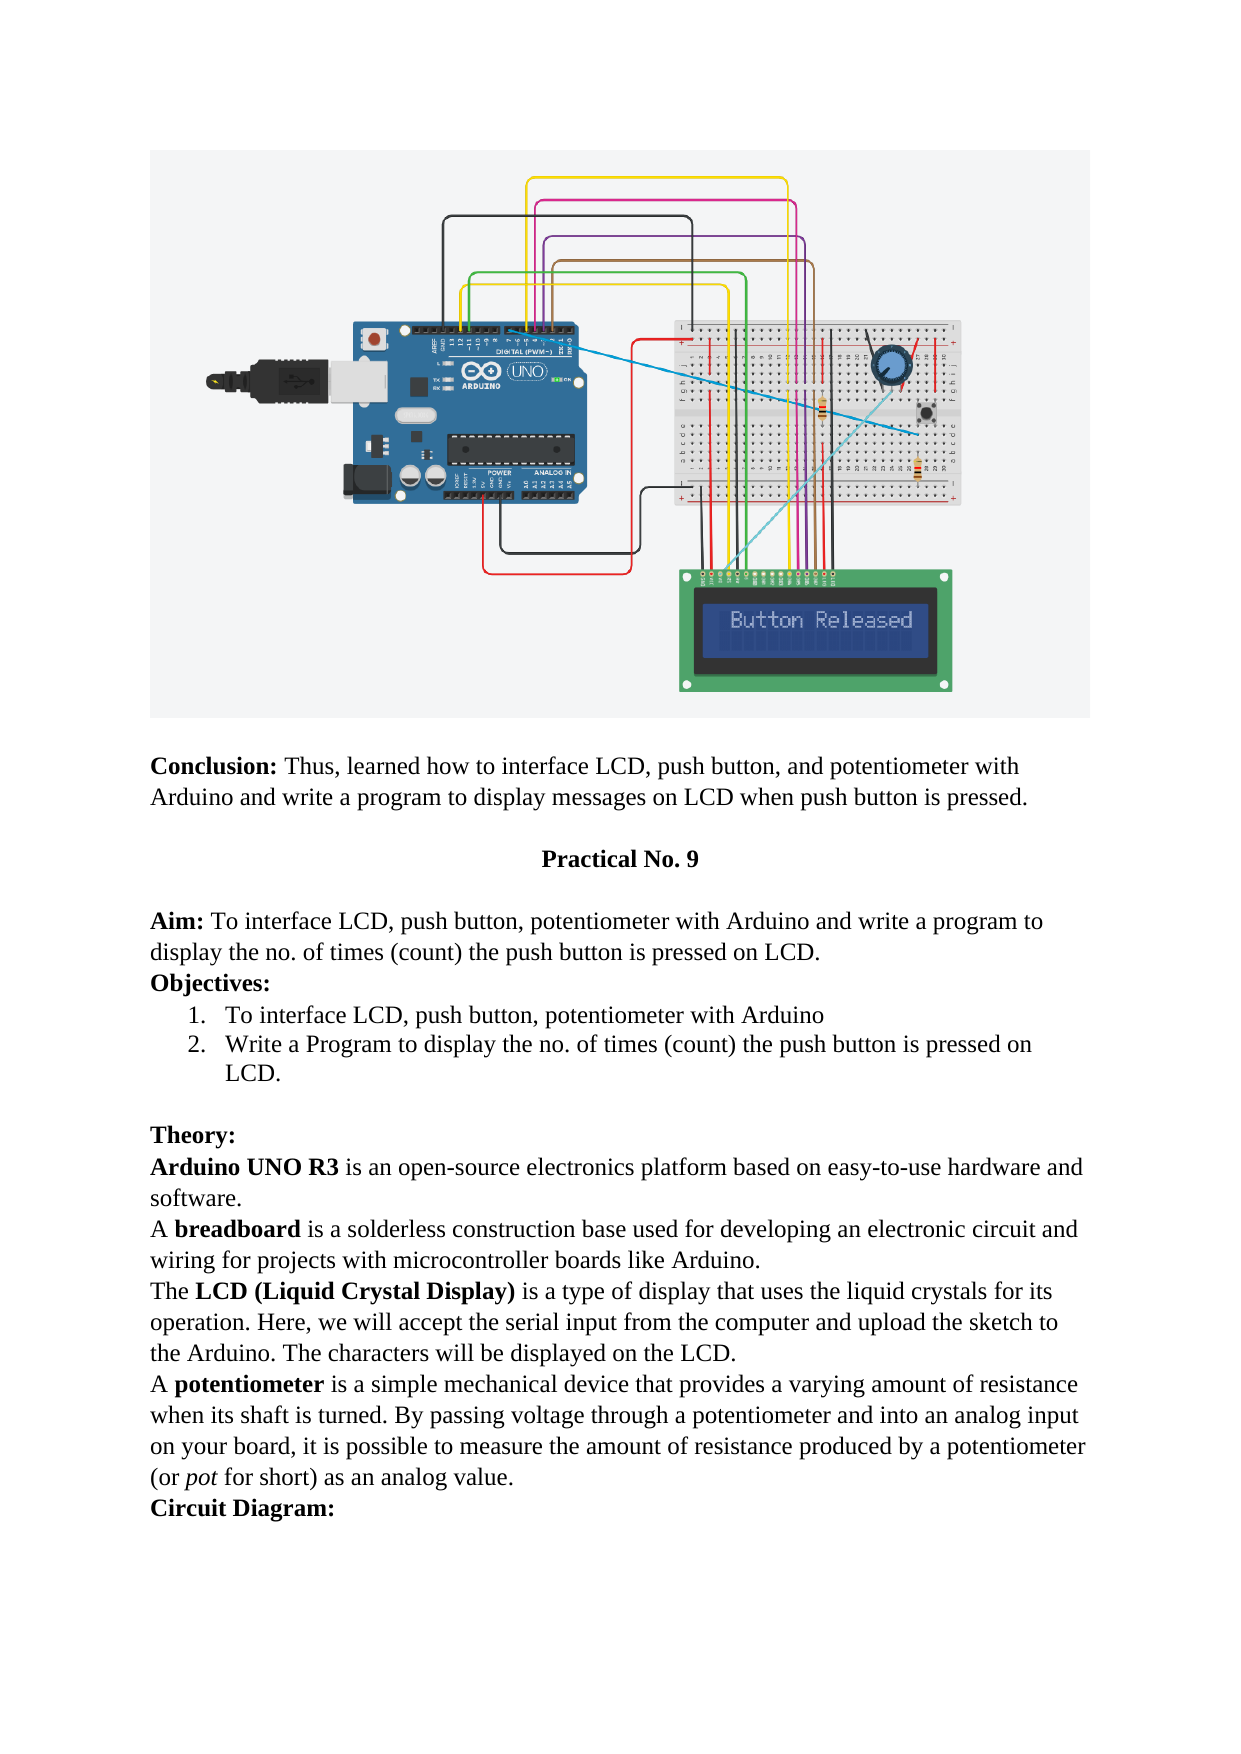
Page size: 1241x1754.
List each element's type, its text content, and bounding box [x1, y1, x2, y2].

picture [150, 150, 1091, 718]
list To interface LCD, push button, potentiometer with Arduino [187, 999, 1090, 1029]
text A breadboard is a solderless construction base used for developing an electronic circuit and wiring for projects with microcontroller boards like Arduino. [150, 1214, 1090, 1273]
text Practical No. 9 [150, 844, 1090, 873]
text Arduino UNO R3 is an open-source electronics platform based on easy-to-use hardware and software. [150, 1152, 1090, 1211]
text Circuit Diagram: [150, 1493, 1090, 1522]
text Theory: [150, 1121, 1090, 1149]
text A potentiometer is a simple mechanical device that provides a varying amount of resistance when its shaft is turned. By passing voltage through a potentiometer and into an analog input on your board, it is possible to measure the amount of resistance produced by a potentiometer (or pot for short) as an analog value. [150, 1369, 1090, 1491]
list Write a Program to display the no. of times (count) the push button is pressed on LCD. [187, 1029, 1090, 1087]
text Objectives: [150, 968, 1090, 997]
text Aim: To interface LCD, push button, potentiometer with Arduino and write a program to display the no. of times (count) the push button is pressed on LCD. [150, 906, 1090, 966]
text Conclusion: Thus, learned how to interface LCD, push button, and potentiometer with Arduino and write a program to display messages on LCD when push button is pressed. [150, 751, 1090, 811]
text The LCD (Liquid Crystal Display) is a type of display that uses the liquid crystals for its operation. Here, we will accept the serial input from the computer and upload the sketch to the Arduino. The characters will be displayed on the LCD. [150, 1276, 1090, 1367]
